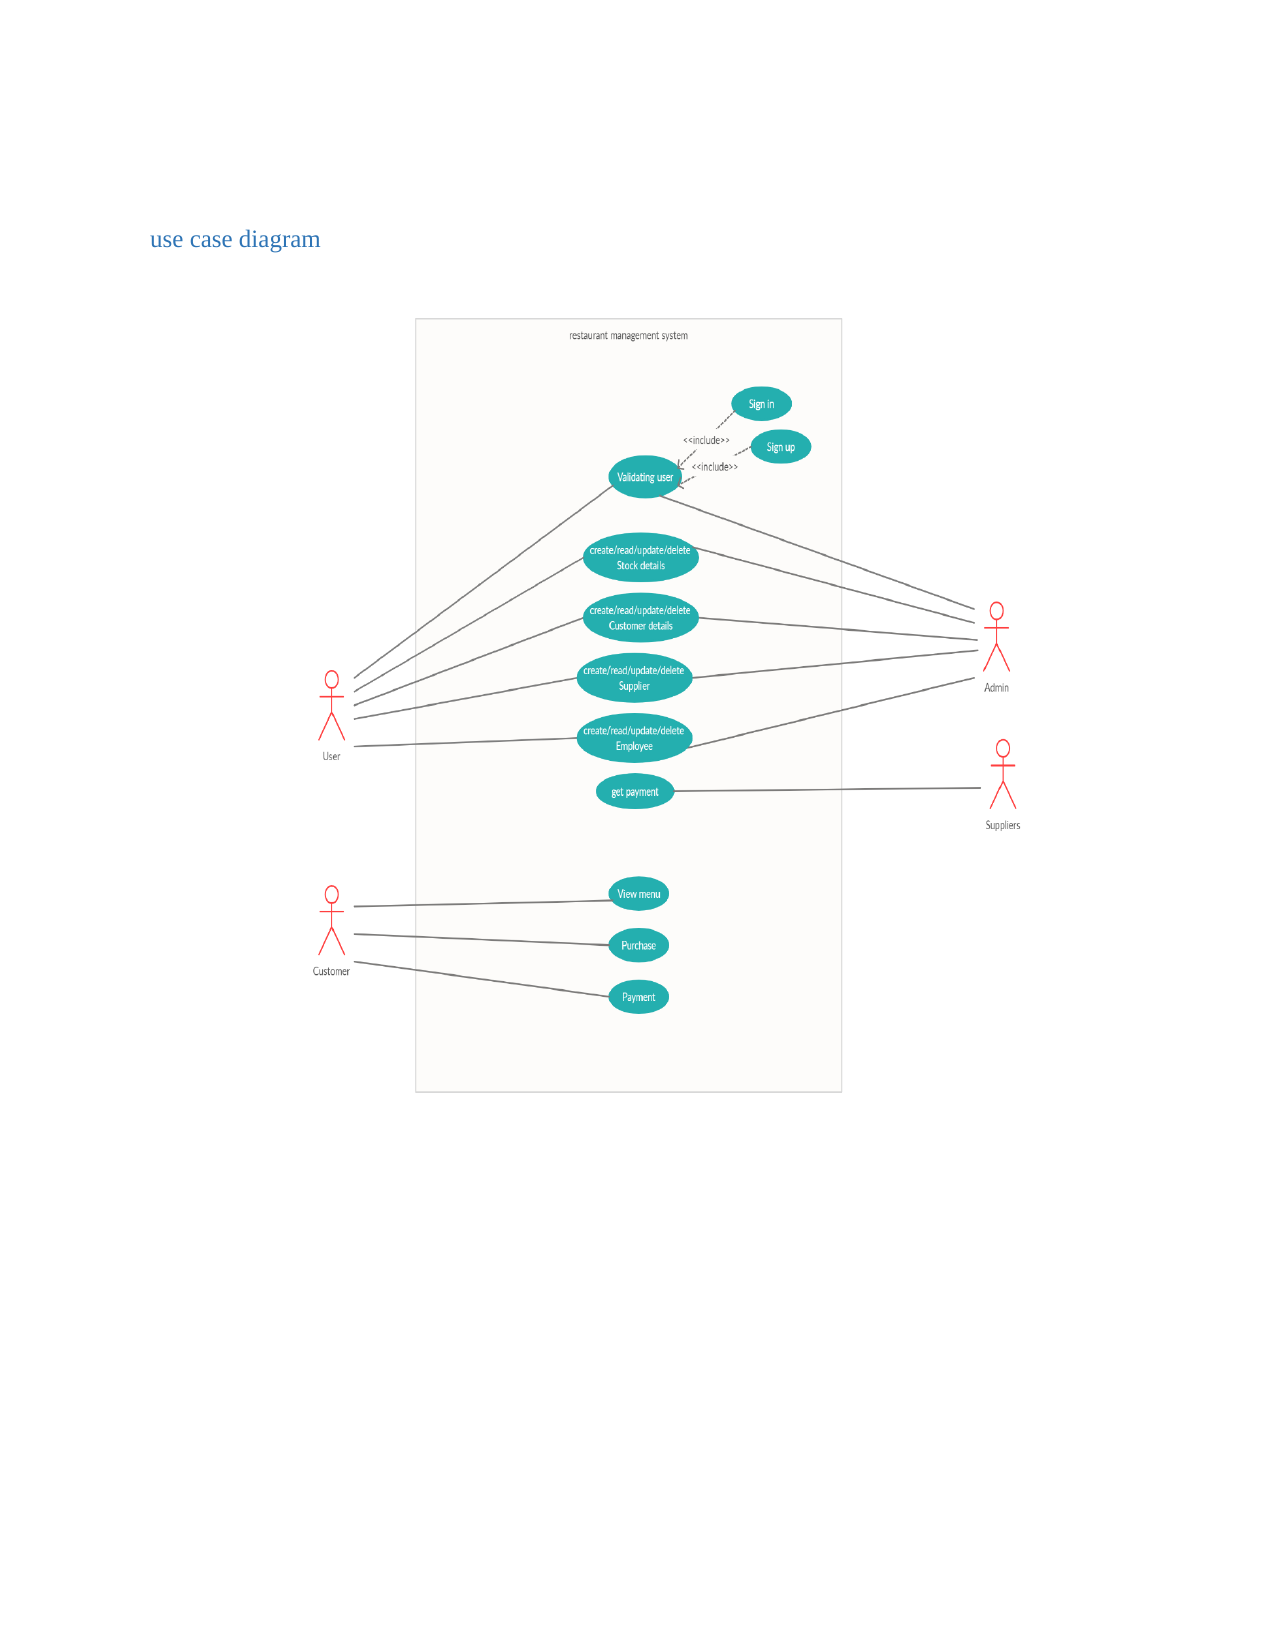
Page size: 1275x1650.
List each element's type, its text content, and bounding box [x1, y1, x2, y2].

subtitle use case diagram [150, 224, 1125, 253]
picture [300, 301, 1033, 1109]
